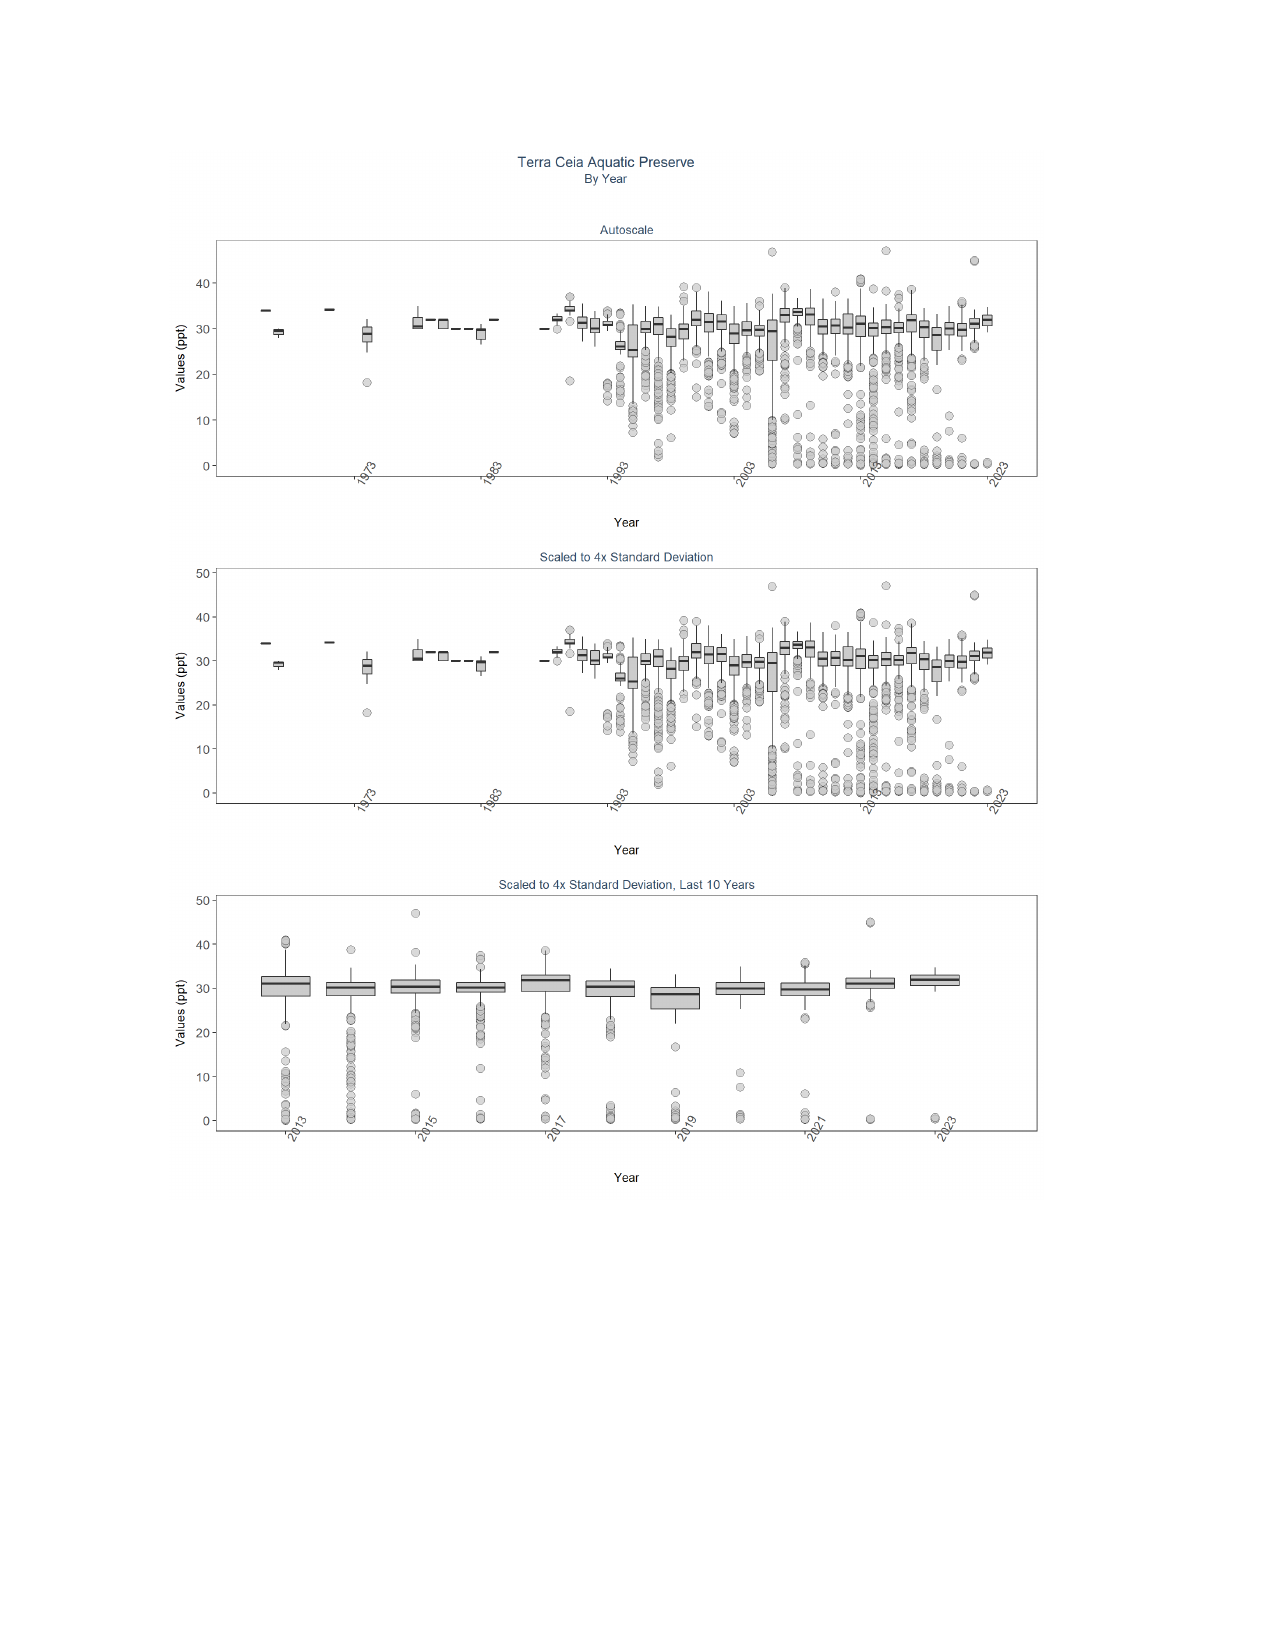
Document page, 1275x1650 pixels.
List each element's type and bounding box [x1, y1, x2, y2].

picture [168, 150, 1044, 1200]
